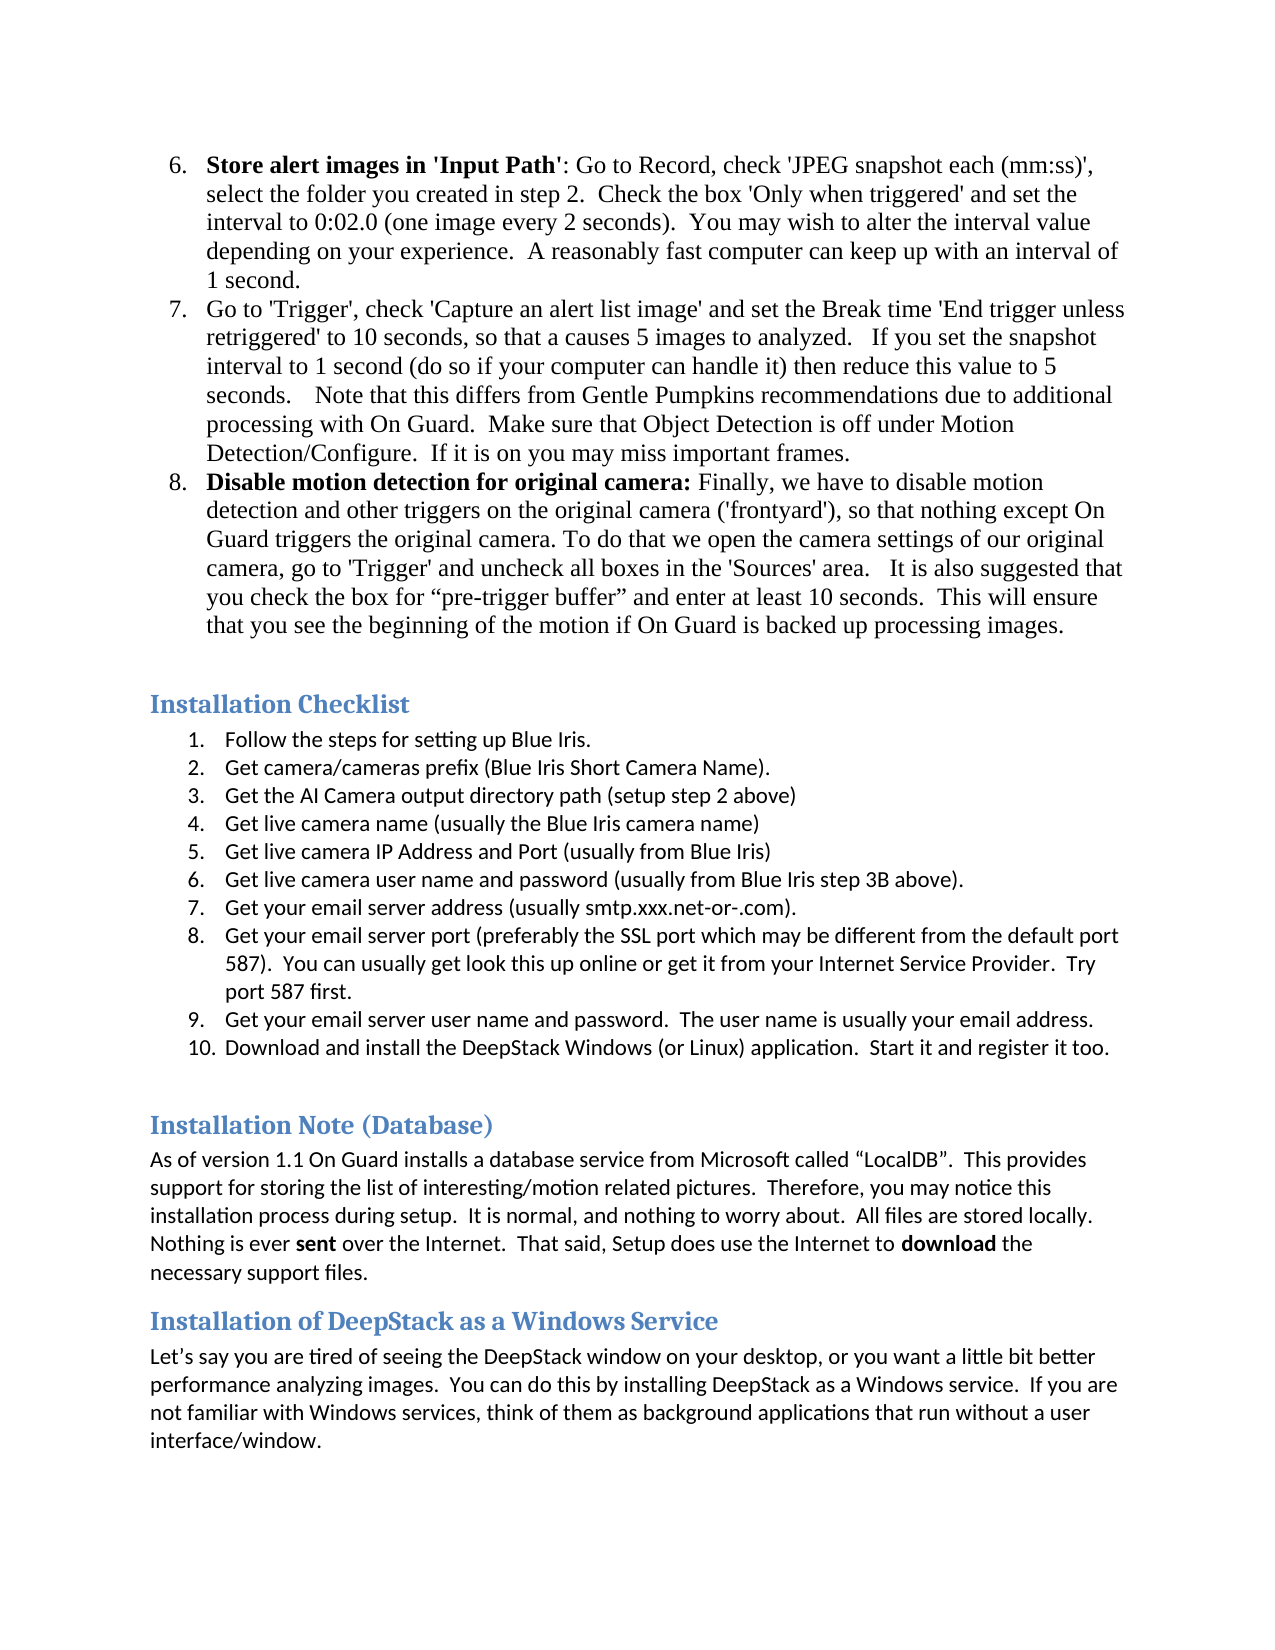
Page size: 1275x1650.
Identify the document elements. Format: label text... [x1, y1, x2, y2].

list Get camera/cameras prefix (Blue Iris Short Camera Name). [187, 753, 1125, 781]
list Get live camera IP Address and Port (usually from Blue Iris) [187, 837, 1125, 865]
list Disable motion detection for original camera: Finally, we have to disable motion detection and other triggers on the original camera ('frontyard'), so that nothing except On Guard triggers the original camera. To do that we open the camera settings of our original camera, go to 'Trigger' and uncheck all boxes in the 'Sources' area.​ It is also suggested that you check the box for “pre-trigger buffer” and enter at least 10 seconds. This will ensure that you see the beginning of the motion if On Guard is backed up processing images. [169, 467, 1125, 639]
text As of version 1.1 On Guard installs a database service from Microsoft called “LocalDB”. This provides support for storing the list of interesting/motion related pictures. Therefore, you may notice this installation process during setup. It is normal, and nothing to worry about. All files are stored locally. Nothing is ever sent over the Internet. That said, Setup does use the Internet to download the necessary support files. [150, 1146, 1125, 1286]
subtitle Installation of DeepStack as a Windows Service [150, 1306, 1125, 1338]
list Store alert images in 'Input Path'​: Go to Record, check 'JPEG snapshot each (mm:ss)', select the folder you created in step 2. Check the box 'Only when triggered' and set the interval to 0:02.0 (one image every 2 seconds). You may wish to alter the interval value depending on your experience. A reasonably fast computer can keep up with an interval of 1 second. [169, 150, 1125, 294]
list Get your email server port (preferably the SSL port which may be different from the default port 587). You can usually get look this up online or get it from your Internet Service Provider. Try port 587 first. [187, 921, 1125, 1005]
list Download and install the DeepStack Windows (or Linux) application. Start it and register it too. [187, 1033, 1125, 1061]
subtitle Installation Note (Database) [150, 1110, 1125, 1141]
subtitle Installation Checklist [150, 689, 1125, 720]
list Go to 'Trigger', check 'Capture an alert list image' and set the Break time 'End trigger unless retriggered' to 10 seconds, so that a causes 5 images to analyzed. If you set the snapshot interval to 1 second (do so if your computer can handle it) then reduce this value to 5 seconds. Note that this differs from Gentle Pumpkins recommendations due to additional processing with On Guard. Make sure that Object Detection is off under Motion Detection/Configure. If it is on you may miss important frames. [169, 294, 1125, 467]
list Follow the steps for setting up Blue Iris. [187, 725, 1125, 753]
text Let’s say you are tired of seeing the DeepStack window on your desktop, or you want a little bit better performance analyzing images. You can do this by installing DeepStack as a Windows service. If you are not familiar with Windows services, think of them as background applications that run without a user interface/window. [150, 1342, 1125, 1454]
list Get live camera name (usually the Blue Iris camera name) [187, 809, 1125, 837]
list Get your email server user name and password. The user name is usually your email address. [187, 1005, 1125, 1033]
list Get the AI Camera output directory path (setup step 2 above) [187, 781, 1125, 809]
list Get live camera user name and password (usually from Blue Iris step 3B above). [187, 865, 1125, 893]
list Get your email server address (usually smtp.xxx.net-or-.com). [187, 893, 1125, 921]
